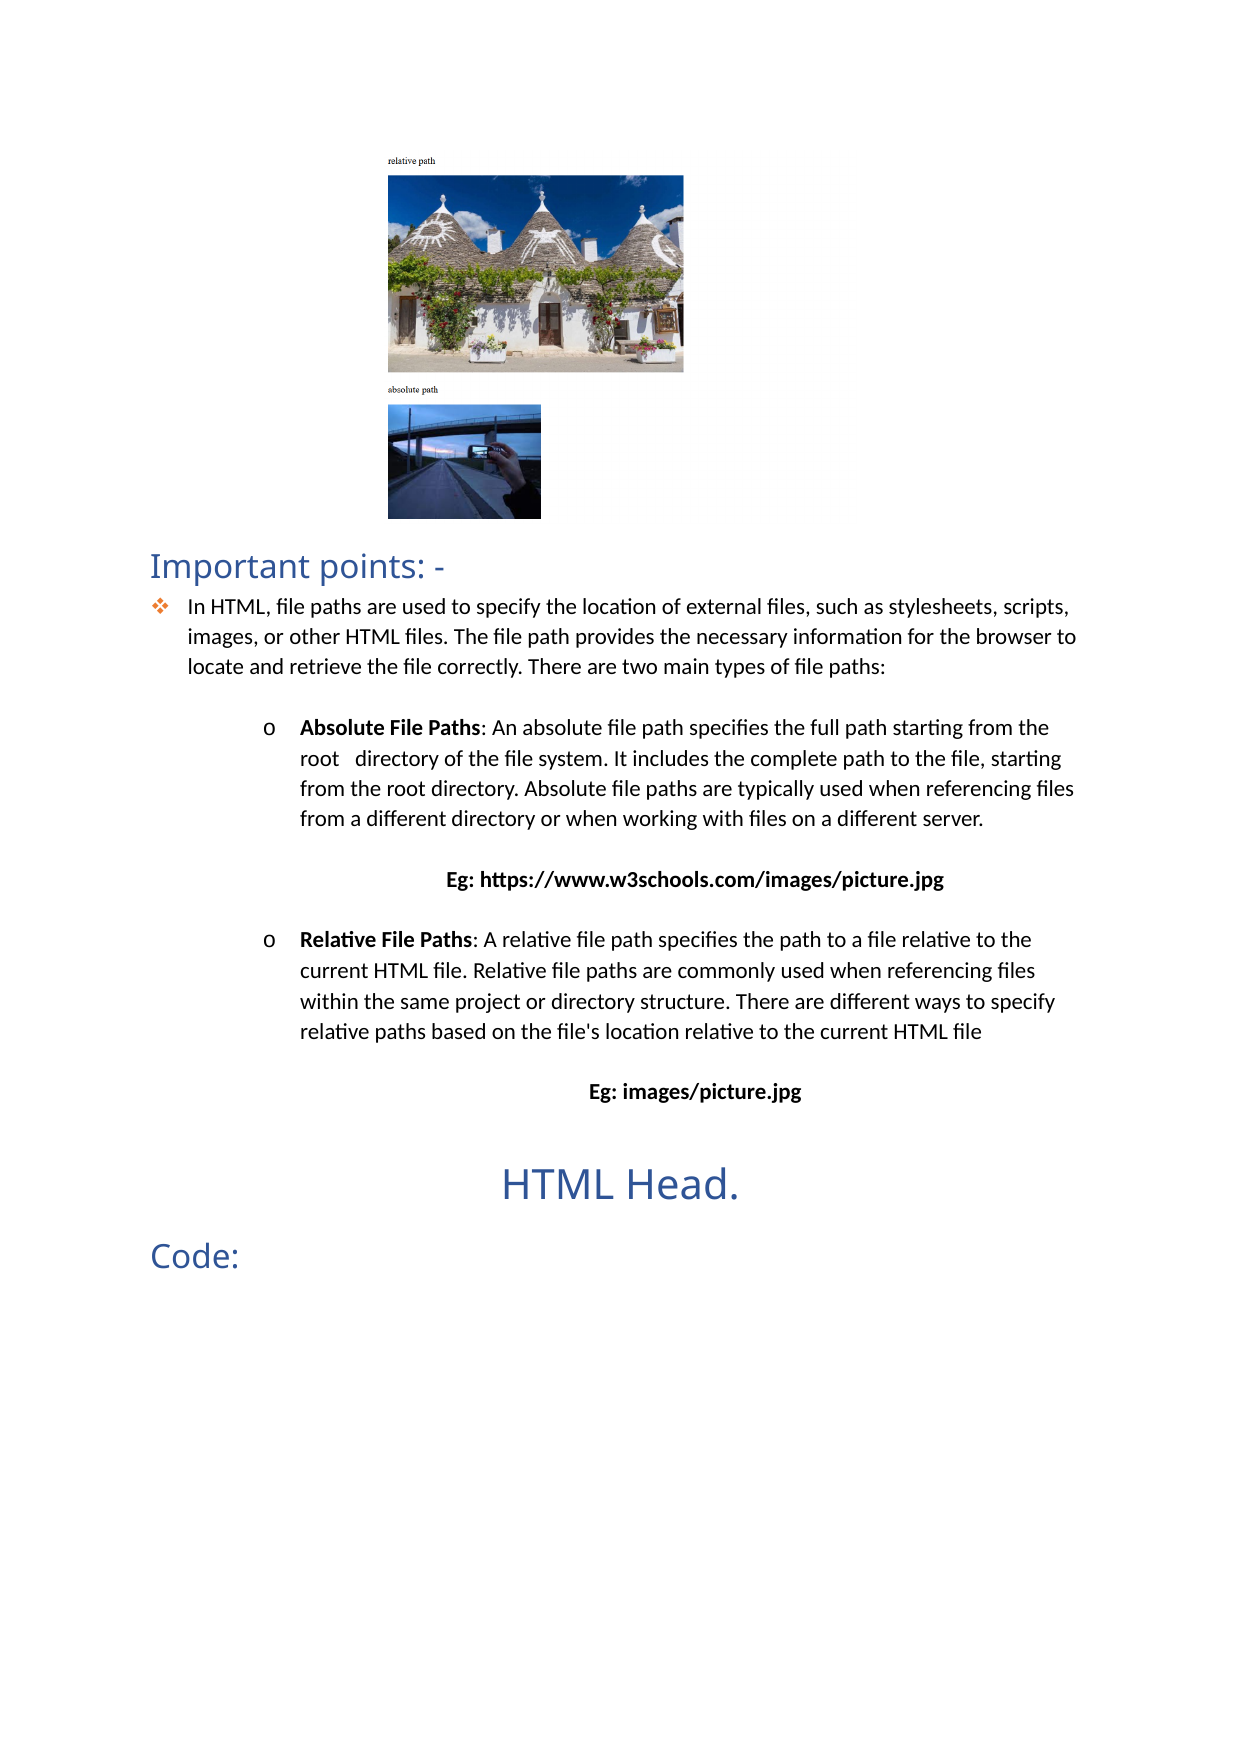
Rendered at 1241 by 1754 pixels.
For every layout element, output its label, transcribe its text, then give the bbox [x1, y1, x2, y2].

picture [383, 150, 857, 524]
text HTML Head. [150, 1154, 1090, 1211]
text Important points: - [150, 543, 1090, 588]
list Relative File Paths: A relative file path specifies the path to a file relative to the current HTML file. Relative file paths are commonly used when referencing files within the same project or directory structure. There are different ways to specify relative paths based on the file's location relative to the current HTML file [262, 925, 1090, 1045]
list Absolute File Paths: An absolute file path specifies the full path starting from the root directory of the file system. It includes the complete path to the file, starting from the root directory. Absolute file paths are typically used when referencing files from a different directory or when working with files on a different server. [262, 713, 1090, 832]
list Eg: https://www.w3schools.com/images/picture.jpg [300, 865, 1090, 893]
list Eg: images/picture.jpg [300, 1077, 1090, 1106]
text Code: [150, 1232, 1090, 1278]
list In HTML, file paths are used to specify the location of external files, such as stylesheets, scripts, images, or other HTML files. The file path provides the necessary information for the browser to locate and retrieve the file correctly. There are two main types of file paths: [150, 592, 1090, 680]
